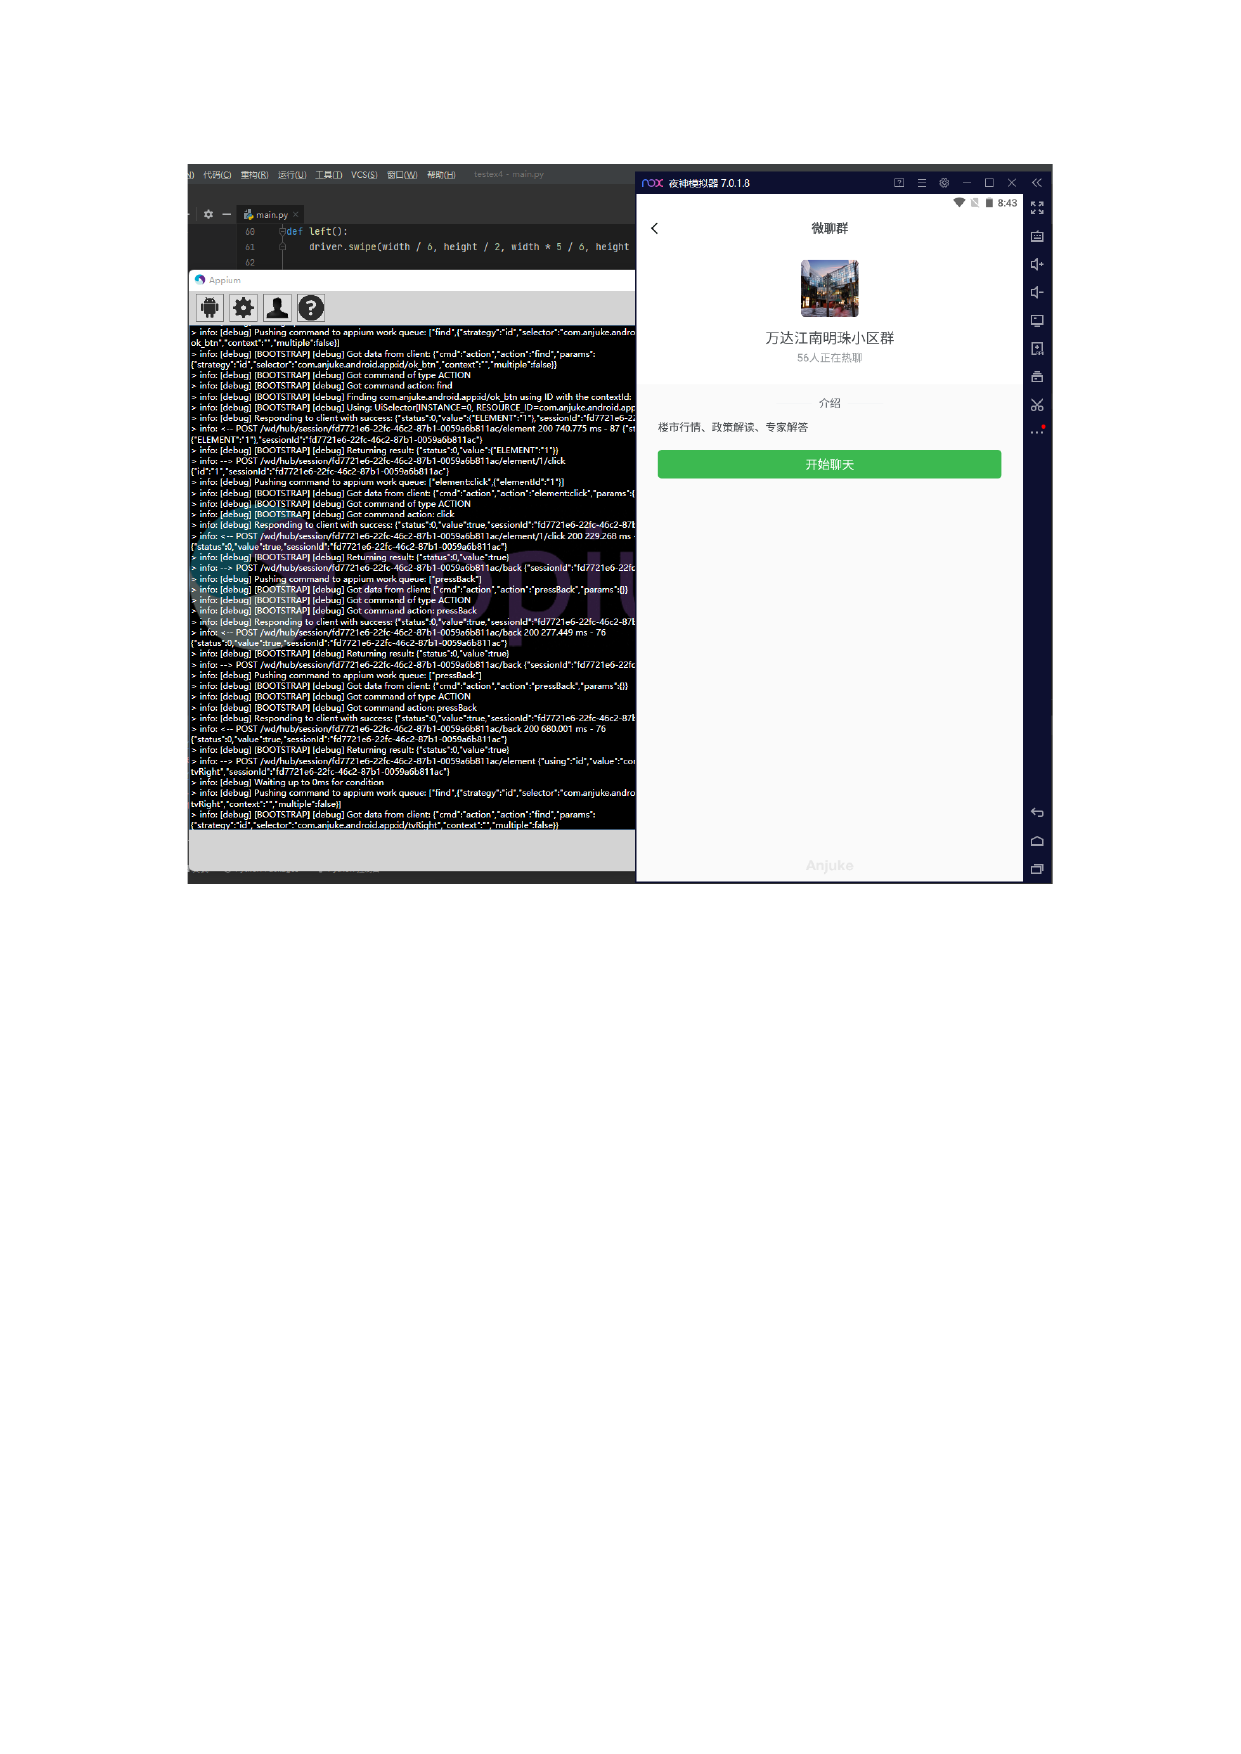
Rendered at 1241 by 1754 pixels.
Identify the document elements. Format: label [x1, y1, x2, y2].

picture [187, 164, 1053, 884]
